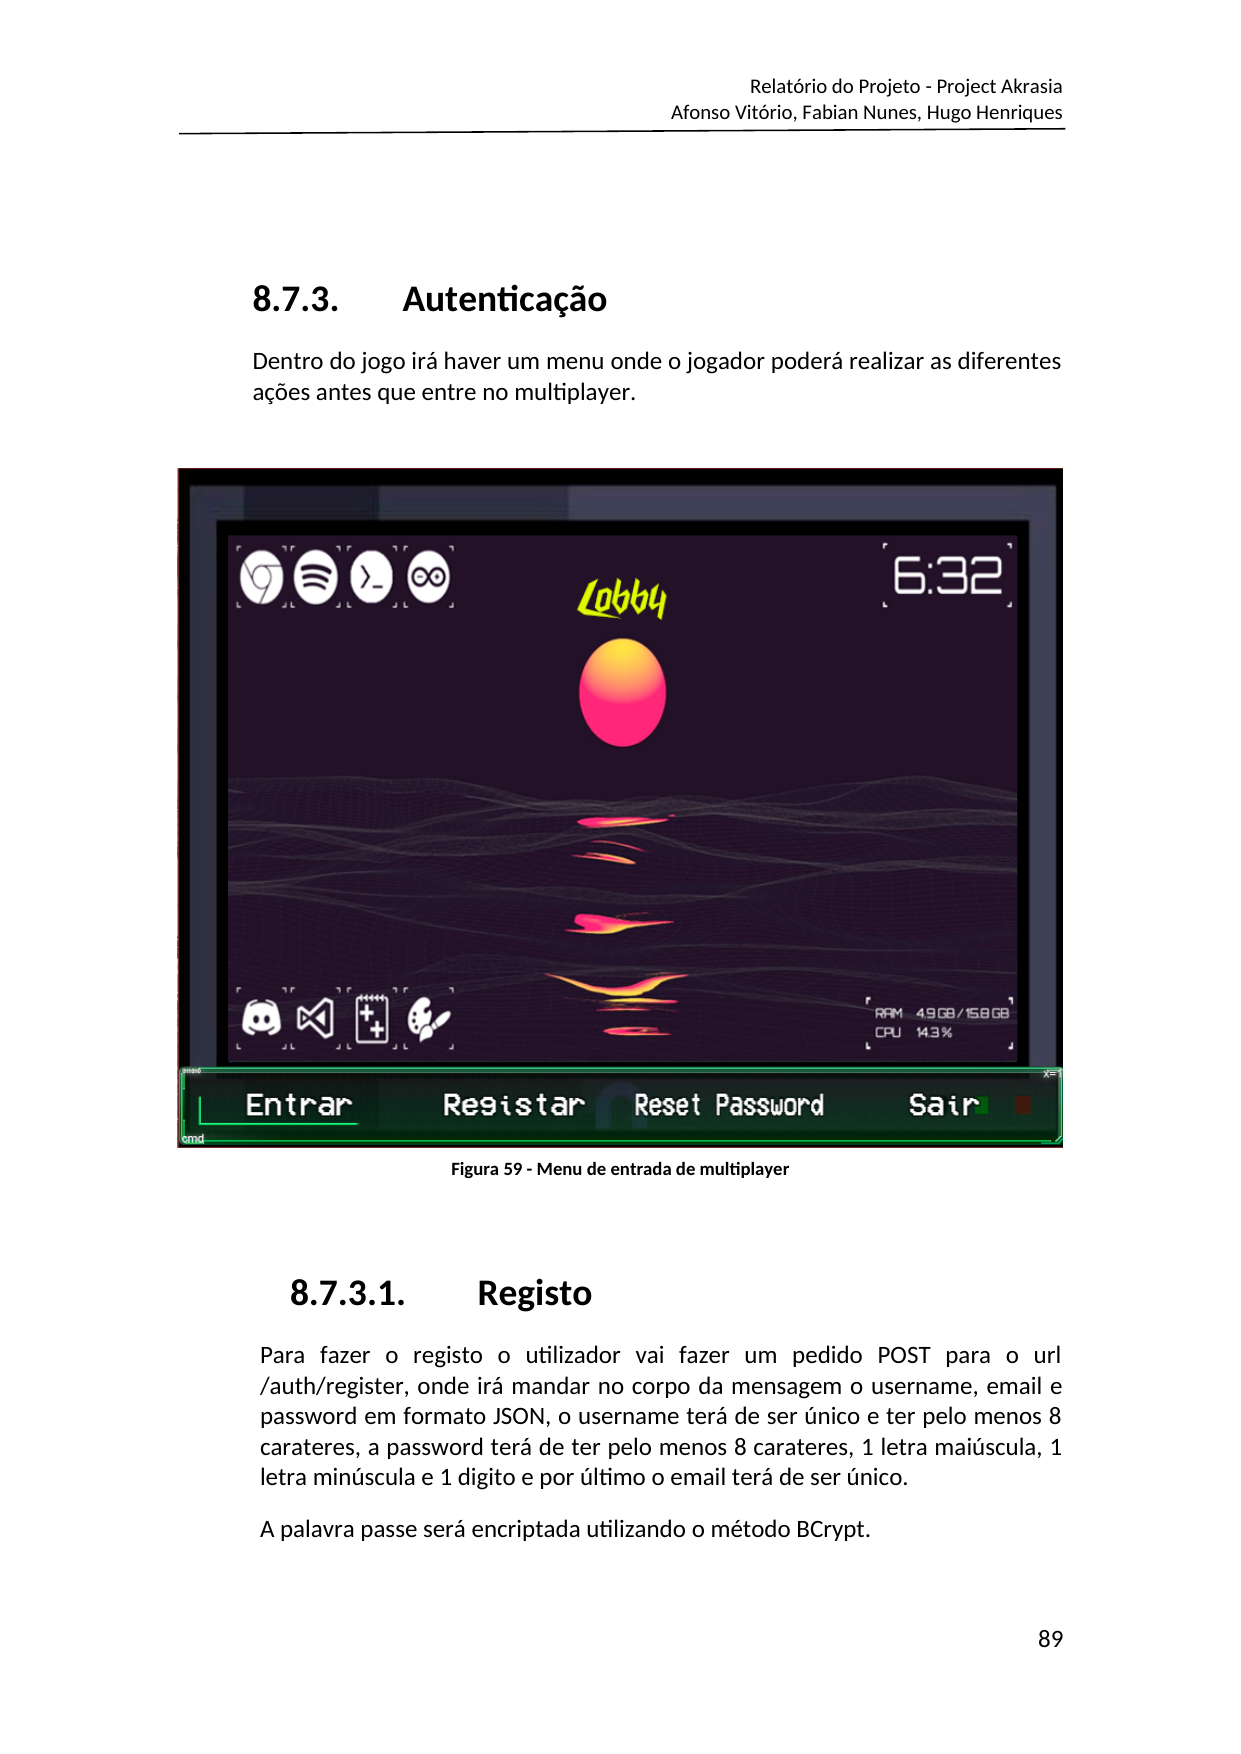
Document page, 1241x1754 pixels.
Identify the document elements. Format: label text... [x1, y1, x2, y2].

subtitle Autenticação [252, 274, 1063, 320]
text A palavra passe será encriptada utilizando o método BCrypt. [260, 1513, 1063, 1543]
subtitle Registo [290, 1268, 1063, 1314]
picture [177, 468, 1063, 1148]
text Dentro do jogo irá haver um menu onde o jogador poderá realizar as diferentes ações antes que entre no multiplayer. [252, 345, 1063, 406]
text Para fazer o registo o utilizador vai fazer um pedido POST para o url /auth/register, onde irá mandar no corpo da mensagem o username, email e password em formato JSON, o username terá de ser único e ter pelo menos 8 carateres, a password terá de ter pelo menos 8 carateres, 1 letra maiúscula, 1 letra minúscula e 1 digito e por último o email terá de ser único. [260, 1339, 1063, 1492]
